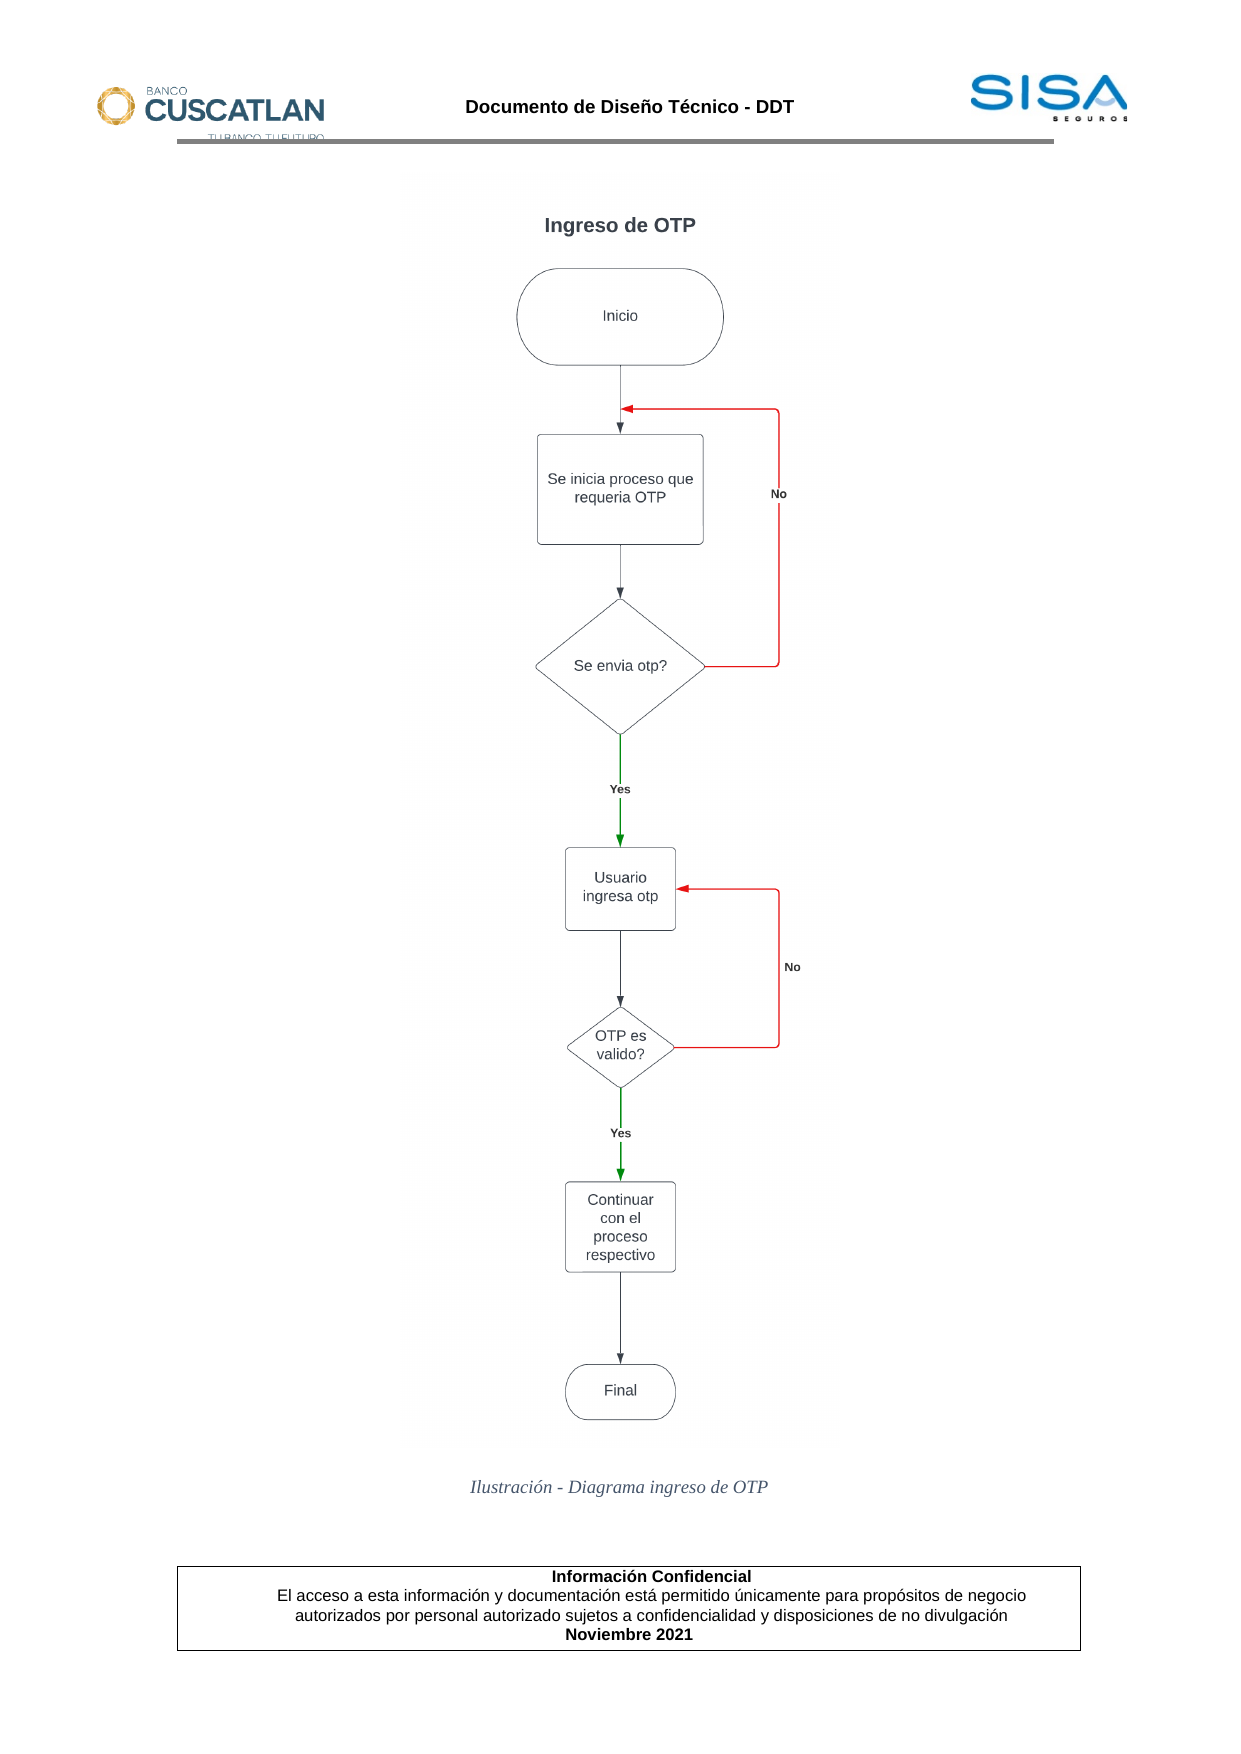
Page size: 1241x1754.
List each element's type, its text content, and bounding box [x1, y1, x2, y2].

text Ilustración - Diagrama ingreso de OTP [177, 1476, 1063, 1498]
picture [85, 73, 336, 150]
picture [970, 73, 1128, 122]
picture [400, 172, 840, 1448]
